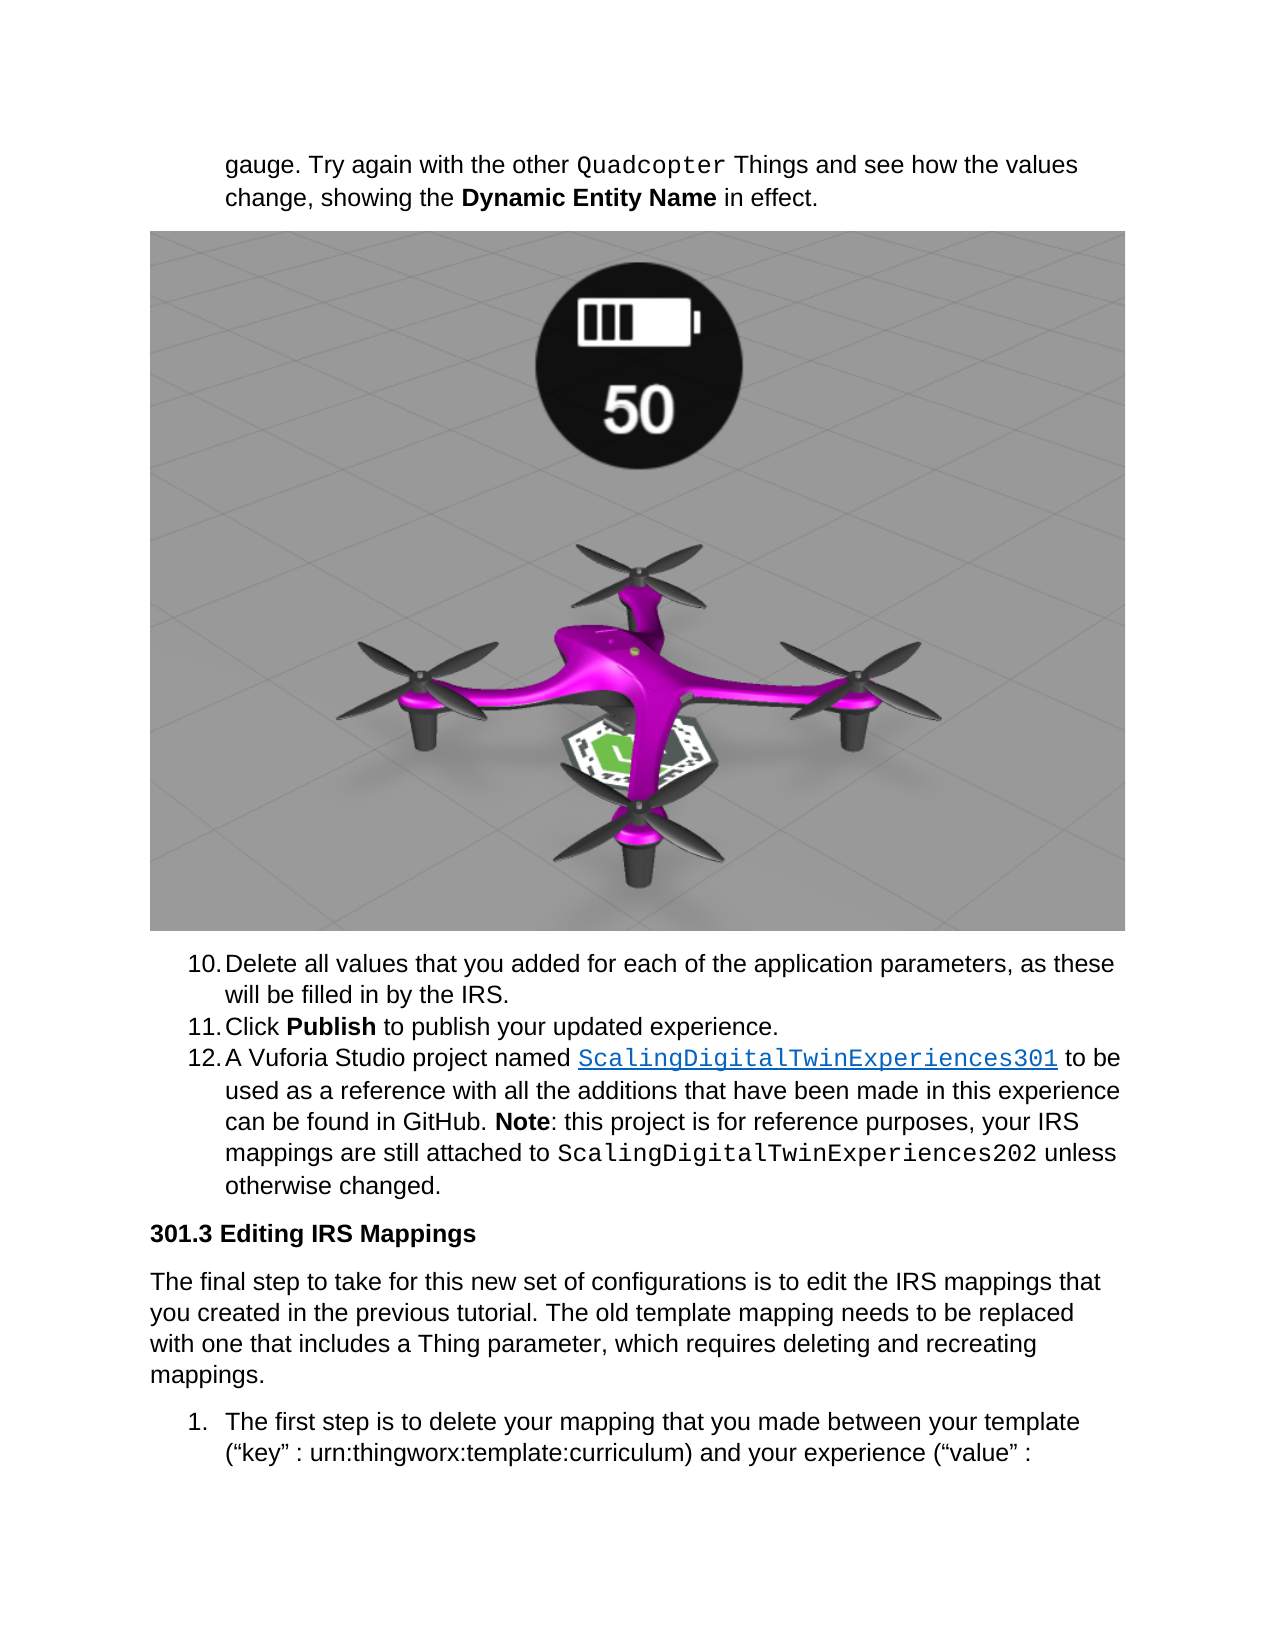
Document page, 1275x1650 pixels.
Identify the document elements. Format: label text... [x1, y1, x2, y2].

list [187, 150, 1125, 212]
list Delete all values that you added for each of the application parameters, as these will be filled in by the IRS. [187, 949, 1125, 1009]
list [187, 1407, 1125, 1467]
text 301.3 Editing IRS Mappings [150, 1219, 1125, 1248]
text The final step to take for this new set of configurations is to edit the IRS mappings that you created in the previous tutorial. The old template mapping needs to be replaced with one that includes a Thing parameter, which requires deleting and recreating mappings. [150, 1267, 1125, 1388]
list Click Publish to publish your updated experience. [187, 1012, 1125, 1040]
list A Vuforia Studio project named ScalingDigitalTwinExperiences301 to be used as a reference with all the additions that have been made in this experience can be found in GitHub. Note: this project is for reference purposes, your IRS mappings are still attached to ScalingDigitalTwinExperiences202 unless otherwise changed. [187, 1043, 1125, 1200]
picture [150, 231, 1125, 931]
